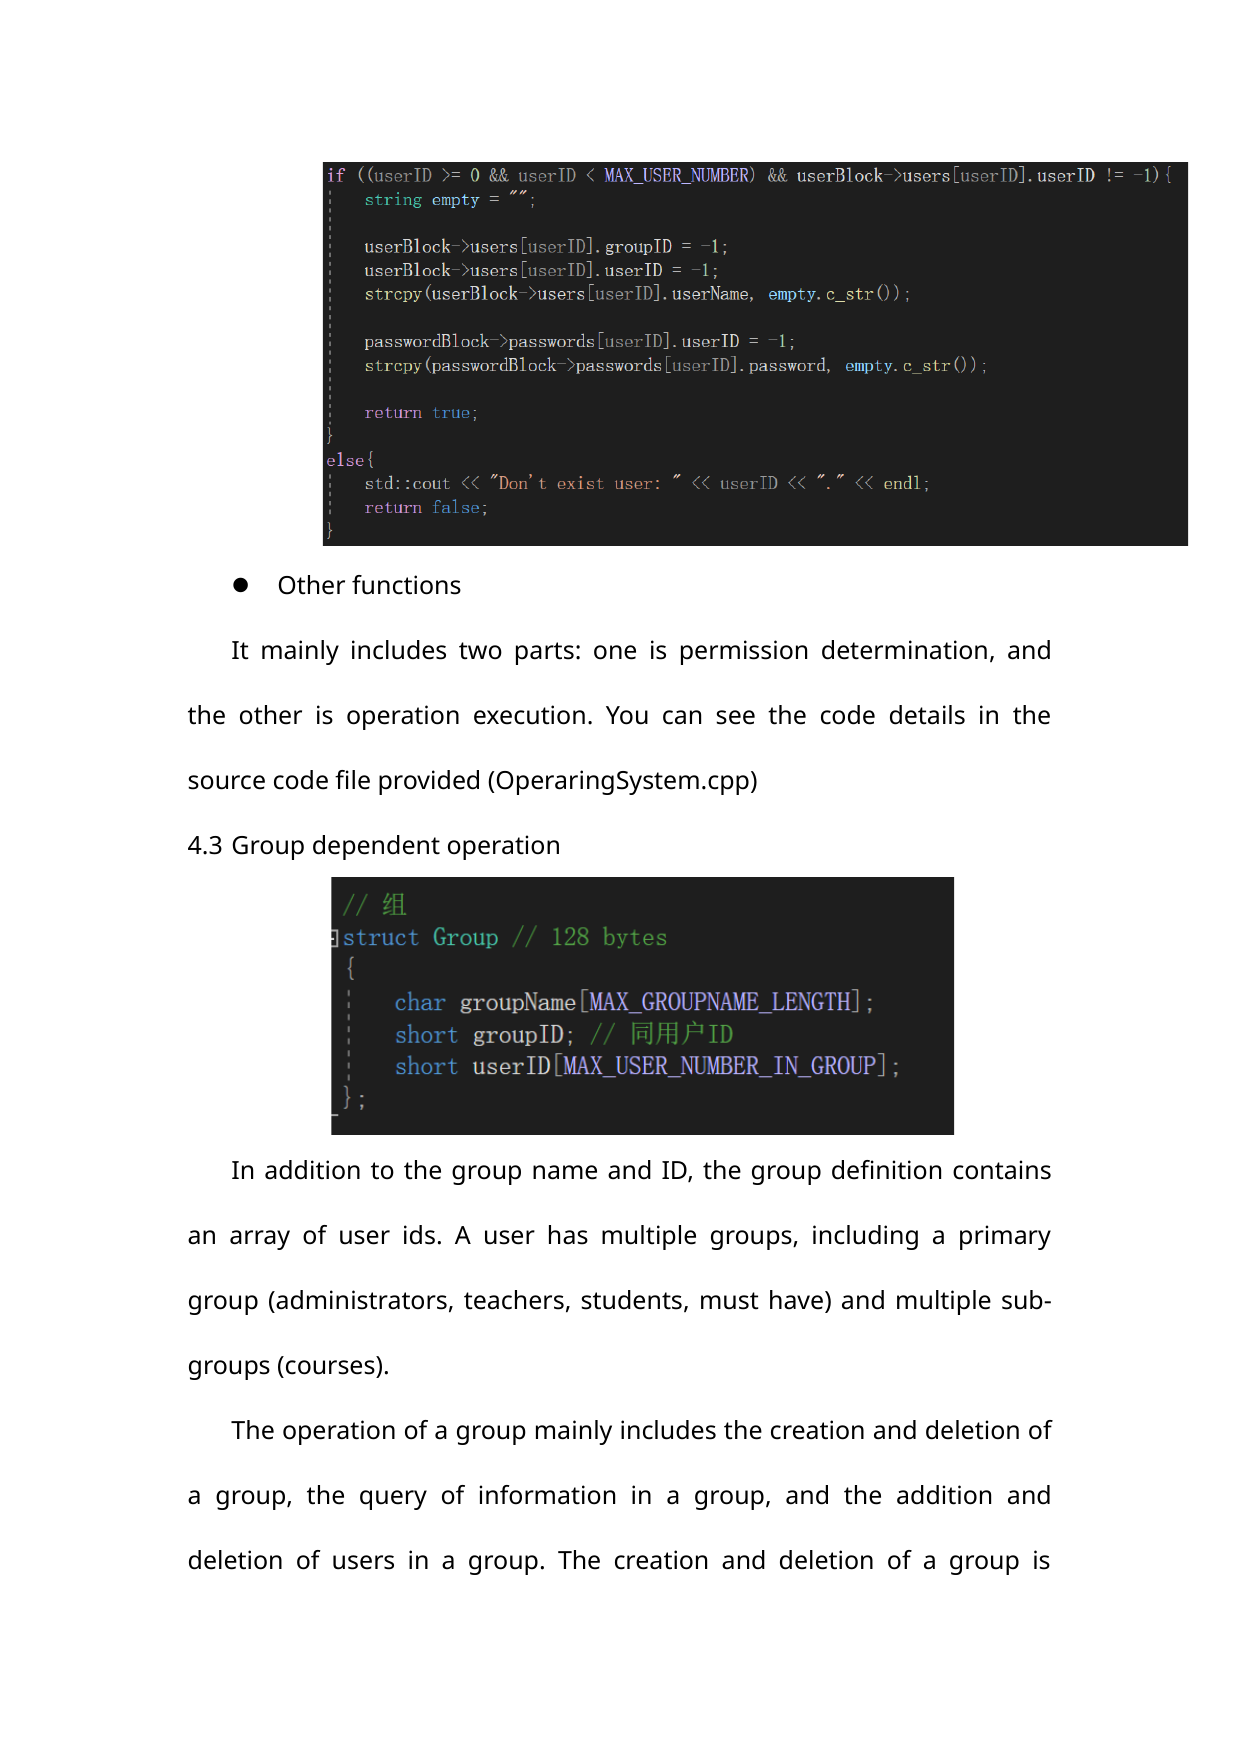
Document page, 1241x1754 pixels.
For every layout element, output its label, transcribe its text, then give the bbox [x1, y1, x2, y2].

picture [322, 162, 1189, 546]
text In addition to the group name and ID, the group definition contains an array of user ids. A user has multiple groups, including a primary group (administrators, teachers, students, must have) and multiple sub-groups (courses). [187, 1137, 1053, 1397]
picture [331, 877, 955, 1135]
text 4.3 Group dependent operation [187, 812, 1053, 877]
text It mainly includes two parts: one is permission determination, and the other is operation execution. You can see the code details in the source code file provided (OperaringSystem.cpp) [187, 617, 1053, 812]
list Other functions [231, 552, 1053, 617]
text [187, 1397, 1053, 1592]
